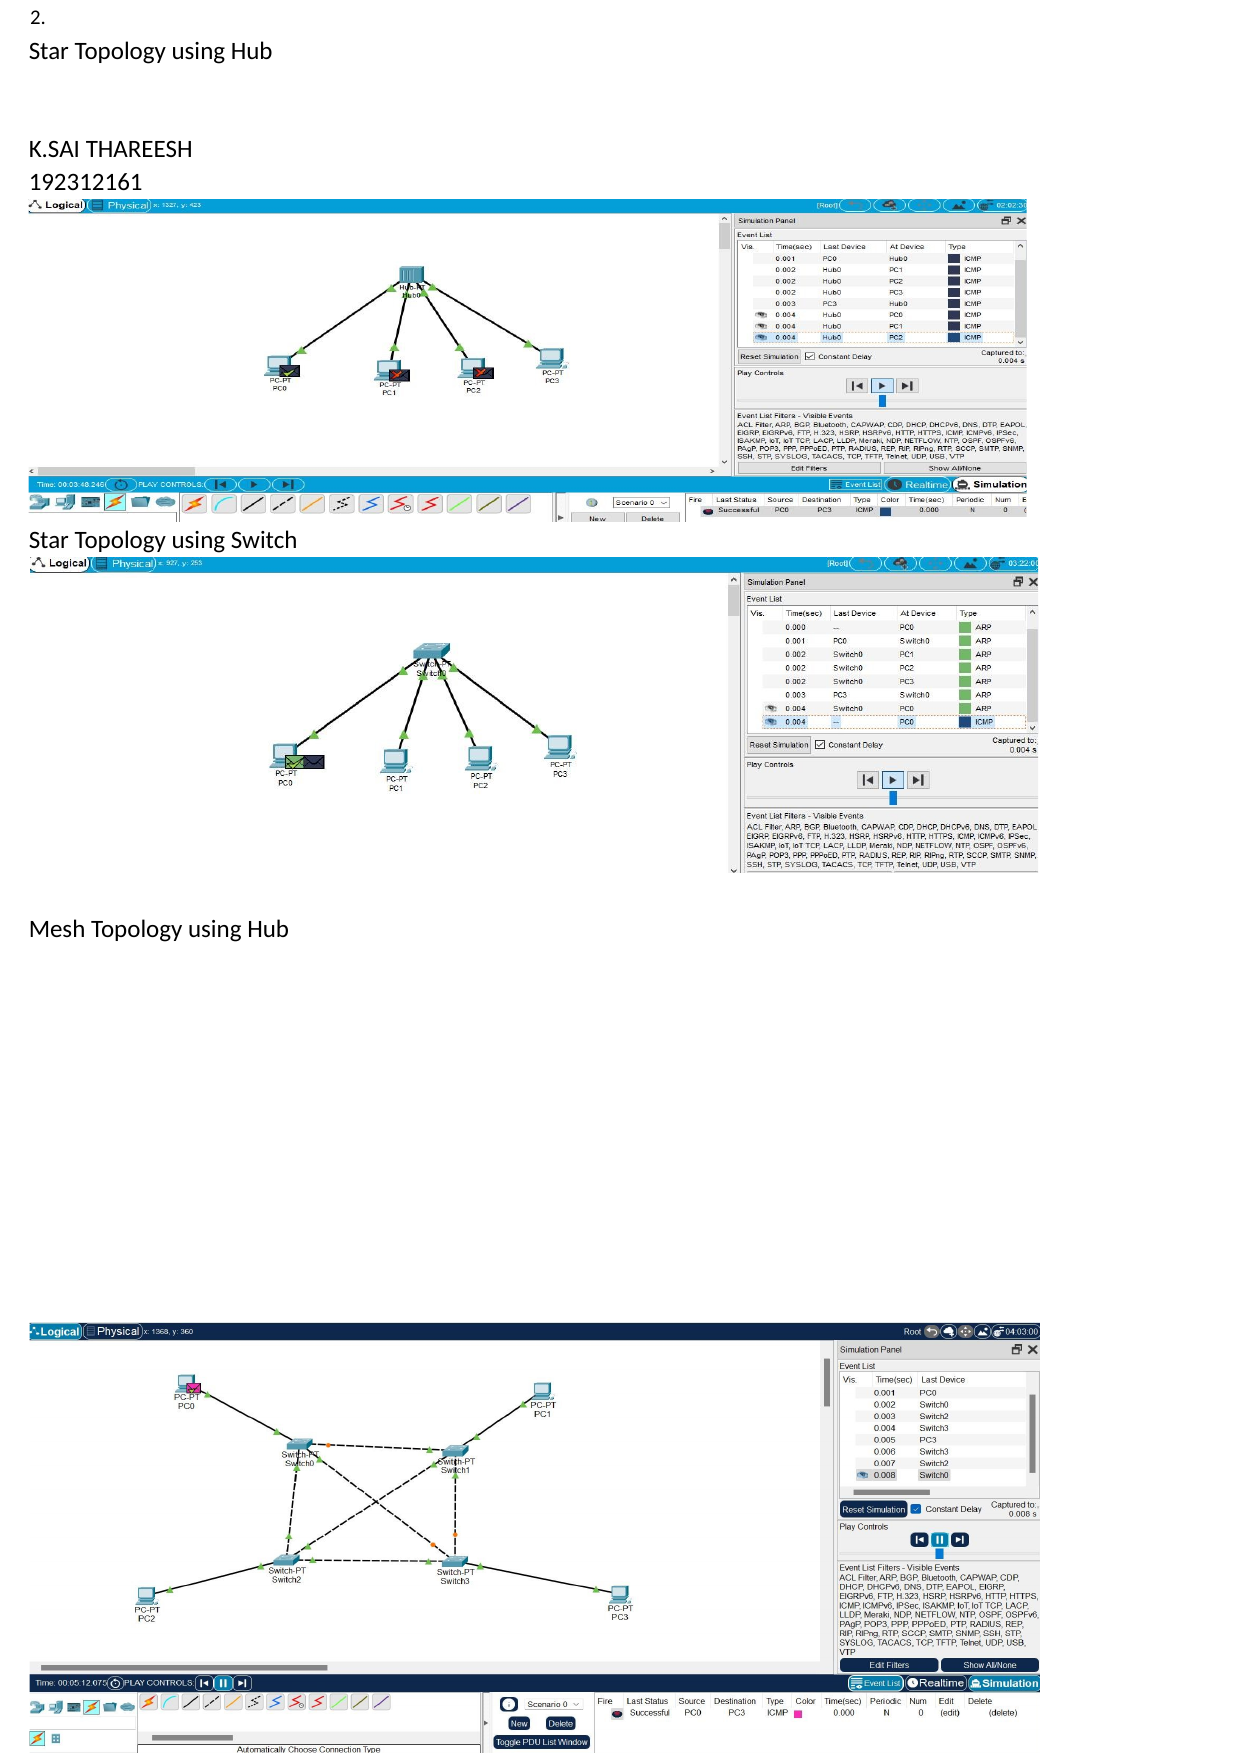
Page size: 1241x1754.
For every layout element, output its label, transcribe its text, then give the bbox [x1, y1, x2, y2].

picture [161, 482, 205, 487]
text Star Topology using Switch [28, 524, 527, 555]
picture [137, 482, 156, 486]
picture [164, 203, 175, 207]
picture [830, 479, 840, 490]
picture [828, 560, 850, 567]
picture [167, 561, 177, 565]
text 192312161 [28, 166, 527, 197]
picture [28, 199, 1027, 522]
picture [70, 482, 79, 487]
picture [983, 1680, 1038, 1688]
picture [29, 1322, 1040, 1753]
picture [36, 1328, 46, 1335]
picture [109, 202, 137, 209]
text Mesh Topology using Hub [28, 913, 527, 944]
picture [1031, 557, 1039, 566]
picture [93, 482, 106, 486]
text K.SAI THAREESH [28, 134, 527, 164]
picture [30, 557, 1039, 873]
text Star Topology using Hub [28, 36, 527, 66]
text 2. [30, 4, 527, 30]
picture [192, 561, 202, 565]
picture [1020, 561, 1028, 566]
picture [818, 203, 840, 208]
picture [190, 203, 201, 207]
